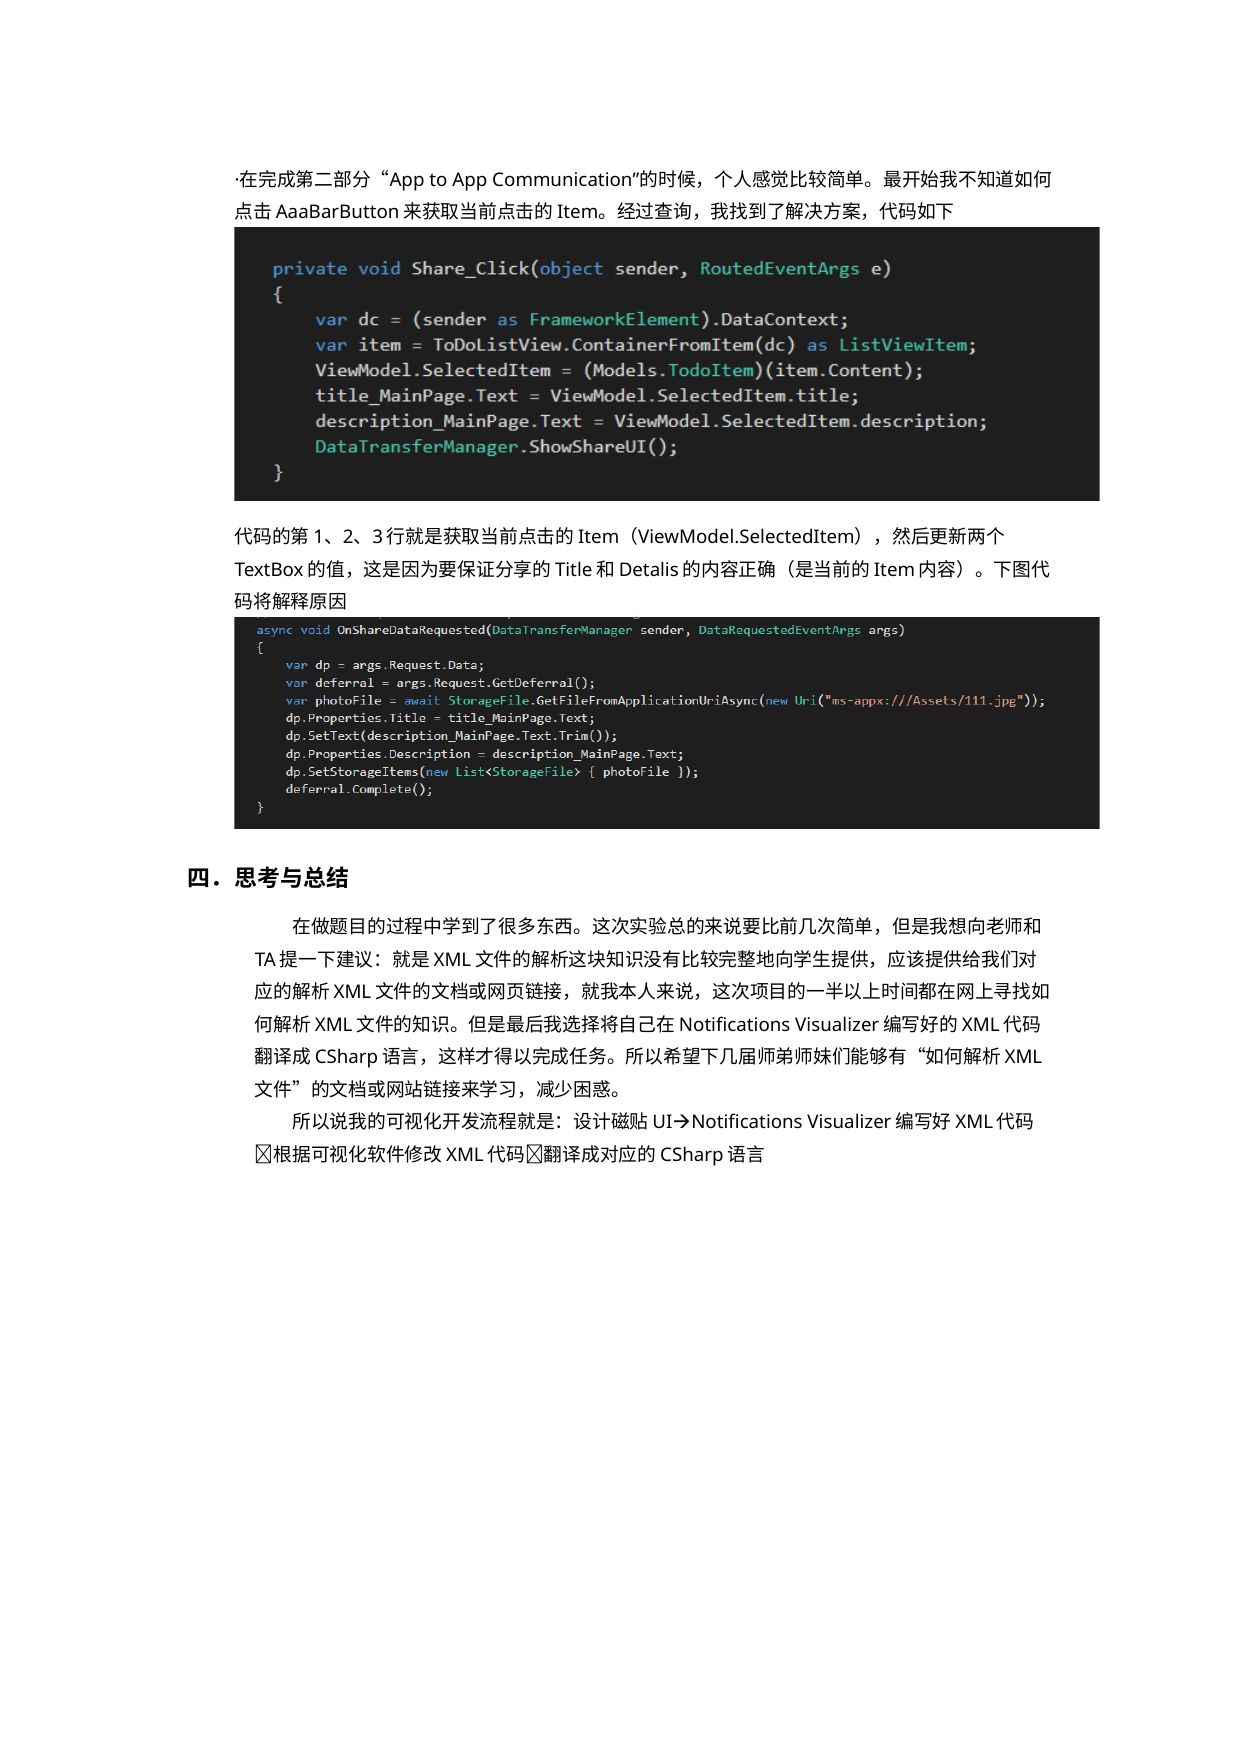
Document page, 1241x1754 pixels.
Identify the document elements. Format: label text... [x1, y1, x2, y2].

picture [234, 227, 1100, 501]
list 思考与总结 [187, 844, 1053, 909]
text 代码的第1、2、3行就是获取当前点击的Item（ViewModel.SelectedItem），然后更新两个TextBox的值，这是因为要保证分享的Title和Detalis的内容正确（是当前的Item内容）。下图代码将解释原因 [234, 519, 1053, 617]
picture [234, 617, 1100, 829]
text 所以说我的可视化开发流程就是：设计磁贴UINotifications Visualizer编写好XML代码根据可视化软件修改XML代码翻译成对应的CSharp语言 [254, 1104, 1053, 1169]
text 在做题目的过程中学到了很多东西。这次实验总的来说要比前几次简单，但是我想向老师和TA提一下建议：就是XML文件的解析这块知识没有比较完整地向学生提供，应该提供给我们对应的解析XML文件的文档或网页链接，就我本人来说，这次项目的一半以上时间都在网上寻找如何解析XML文件的知识。但是最后我选择将自己在Notifications Visualizer编写好的XML代码翻译成CSharp语言，这样才得以完成任务。所以希望下几届师弟师妹们能够有“如何解析XML文件”的文档或网站链接来学习，减少困惑。 [254, 909, 1053, 1104]
text ·在完成第二部分“App to App Communication”的时候，个人感觉比较简单。最开始我不知道如何点击AaaBarButton来获取当前点击的Item。经过查询，我找到了解决方案，代码如下 [234, 162, 1053, 227]
